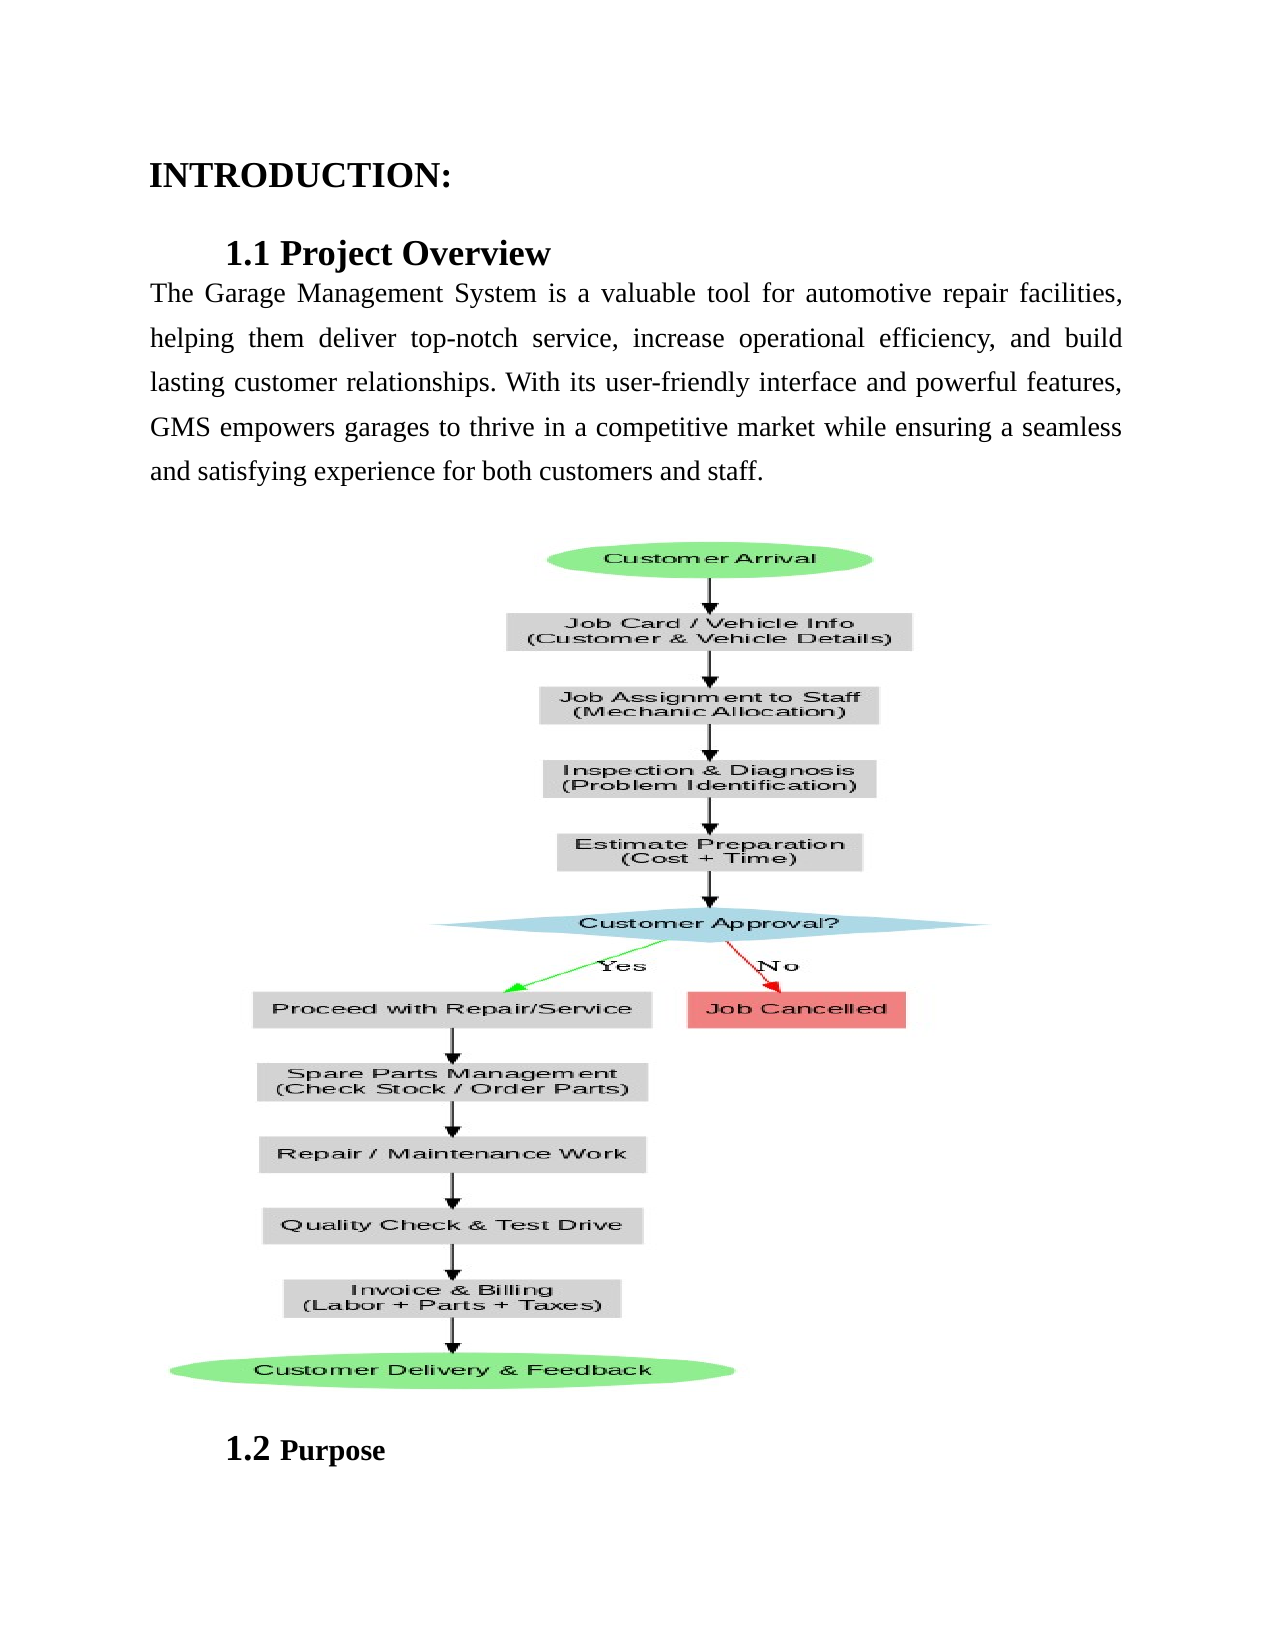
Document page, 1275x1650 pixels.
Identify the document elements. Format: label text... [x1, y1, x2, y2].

list Project Overview [225, 231, 1171, 273]
list Purpose [225, 1427, 1171, 1468]
picture [163, 538, 992, 1392]
text INTRODUCTION: [148, 153, 1171, 195]
text The Garage Management System is a valuable tool for automotive repair facilities, helping them deliver top-notch service, increase operational efficiency, and build lasting customer relationships. With its user-friendly interface and powerful features, GMS empowers garages to thrive in a competitive market while ensuring a seamless and satisfying experience for both customers and staff. [150, 277, 1125, 486]
